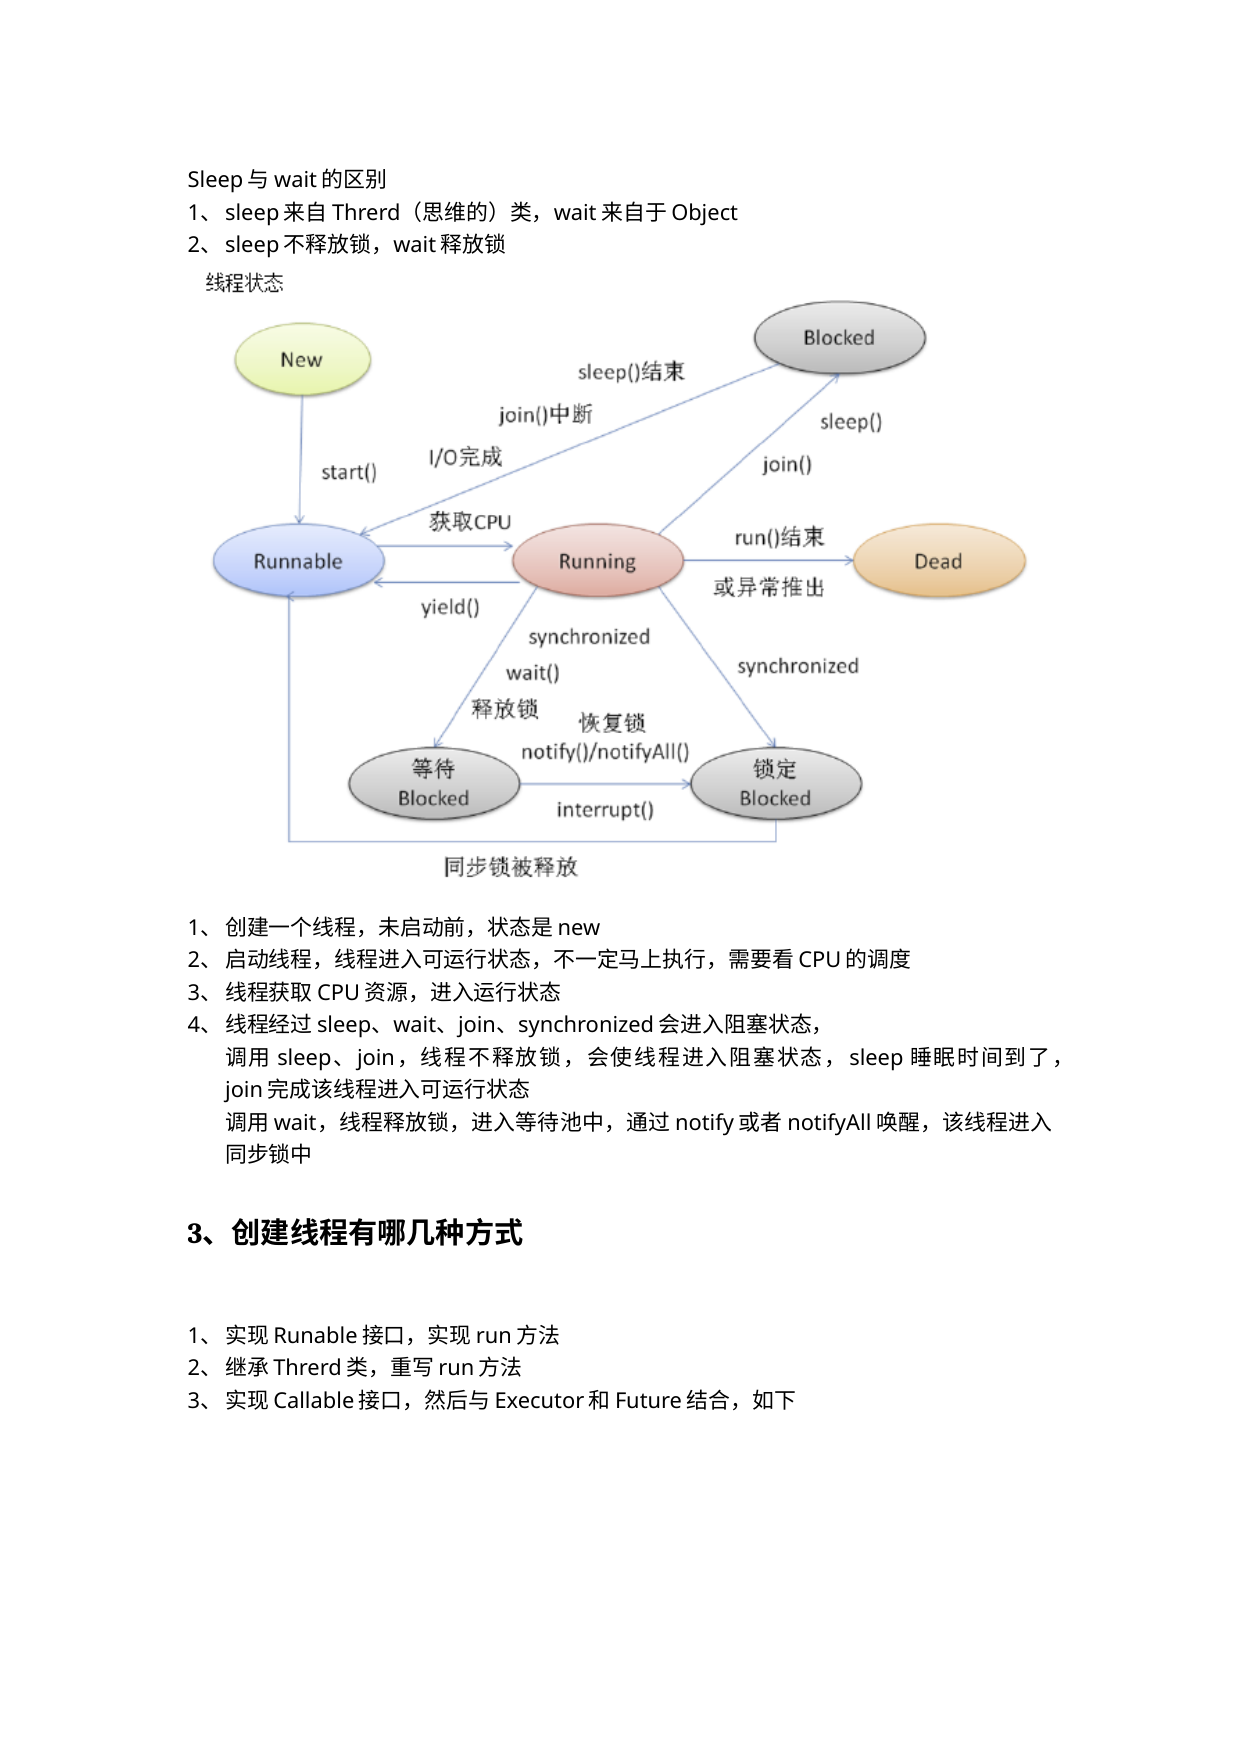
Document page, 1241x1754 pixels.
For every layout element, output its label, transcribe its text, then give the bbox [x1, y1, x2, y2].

list 线程经过sleep、wait、join、synchronized会进入阻塞状态， [187, 1007, 1053, 1039]
list 实现Callable接口，然后与Executor和Future结合，如下 [187, 1382, 1053, 1415]
list 实现Runable接口，实现run方法 [187, 1317, 1053, 1350]
list 调用sleep、join，线程不释放锁，会使线程进入阻塞状态，sleep睡眠时间到了，join完成该线程进入可运行状态 [225, 1039, 1053, 1104]
list 创建一个线程，未启动前，状态是new [187, 909, 1053, 942]
text Sleep与wait的区别 [187, 162, 1053, 194]
subtitle 3、创建线程有哪几种方式 [187, 1199, 1053, 1264]
list 继承Threrd类，重写run方法 [187, 1350, 1053, 1382]
list sleep不释放锁，wait释放锁 [187, 227, 1053, 259]
list sleep来自Threrd（思维的）类，wait来自于Object [187, 194, 1053, 227]
picture [187, 259, 1053, 891]
list 调用wait，线程释放锁，进入等待池中，通过notify或者notifyAll唤醒，该线程进入同步锁中 [225, 1104, 1053, 1169]
list 启动线程，线程进入可运行状态，不一定马上执行，需要看CPU的调度 [187, 942, 1053, 974]
list 线程获取CPU资源，进入运行状态 [187, 974, 1053, 1007]
